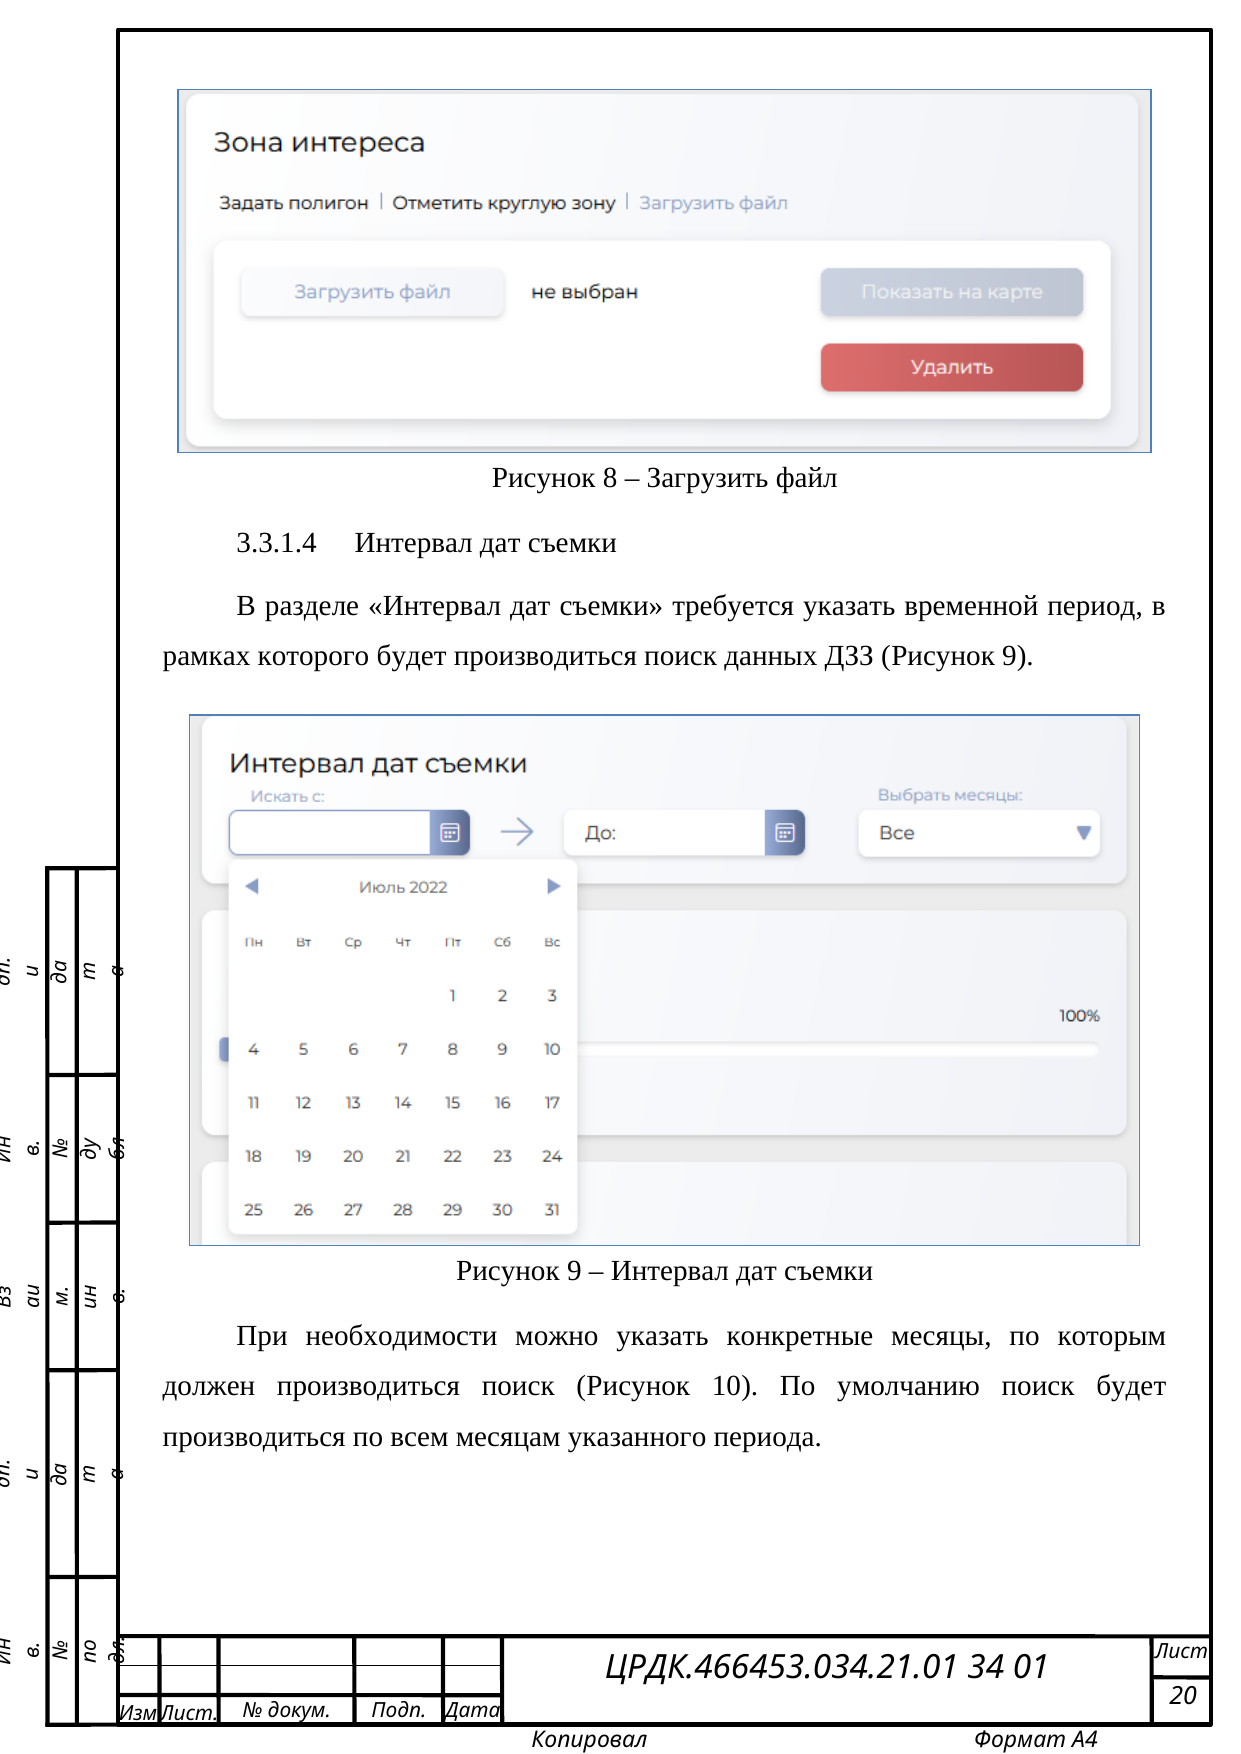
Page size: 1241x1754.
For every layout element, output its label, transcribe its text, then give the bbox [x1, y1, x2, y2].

picture [190, 716, 1139, 1245]
text Интервал дат съемки [177, 525, 1167, 559]
text При необходимости можно указать конкретные месяцы, по которым должен производиться поиск (Рисунок 10). По умолчанию поиск будет производиться по всем месяцам указанного периода. [162, 1318, 1167, 1452]
text В разделе «Интервал дат съемки» требуется указать временной период, в рамках которого будет производиться поиск данных ДЗЗ (Рисунок 9). [162, 588, 1167, 672]
picture [179, 90, 1150, 452]
